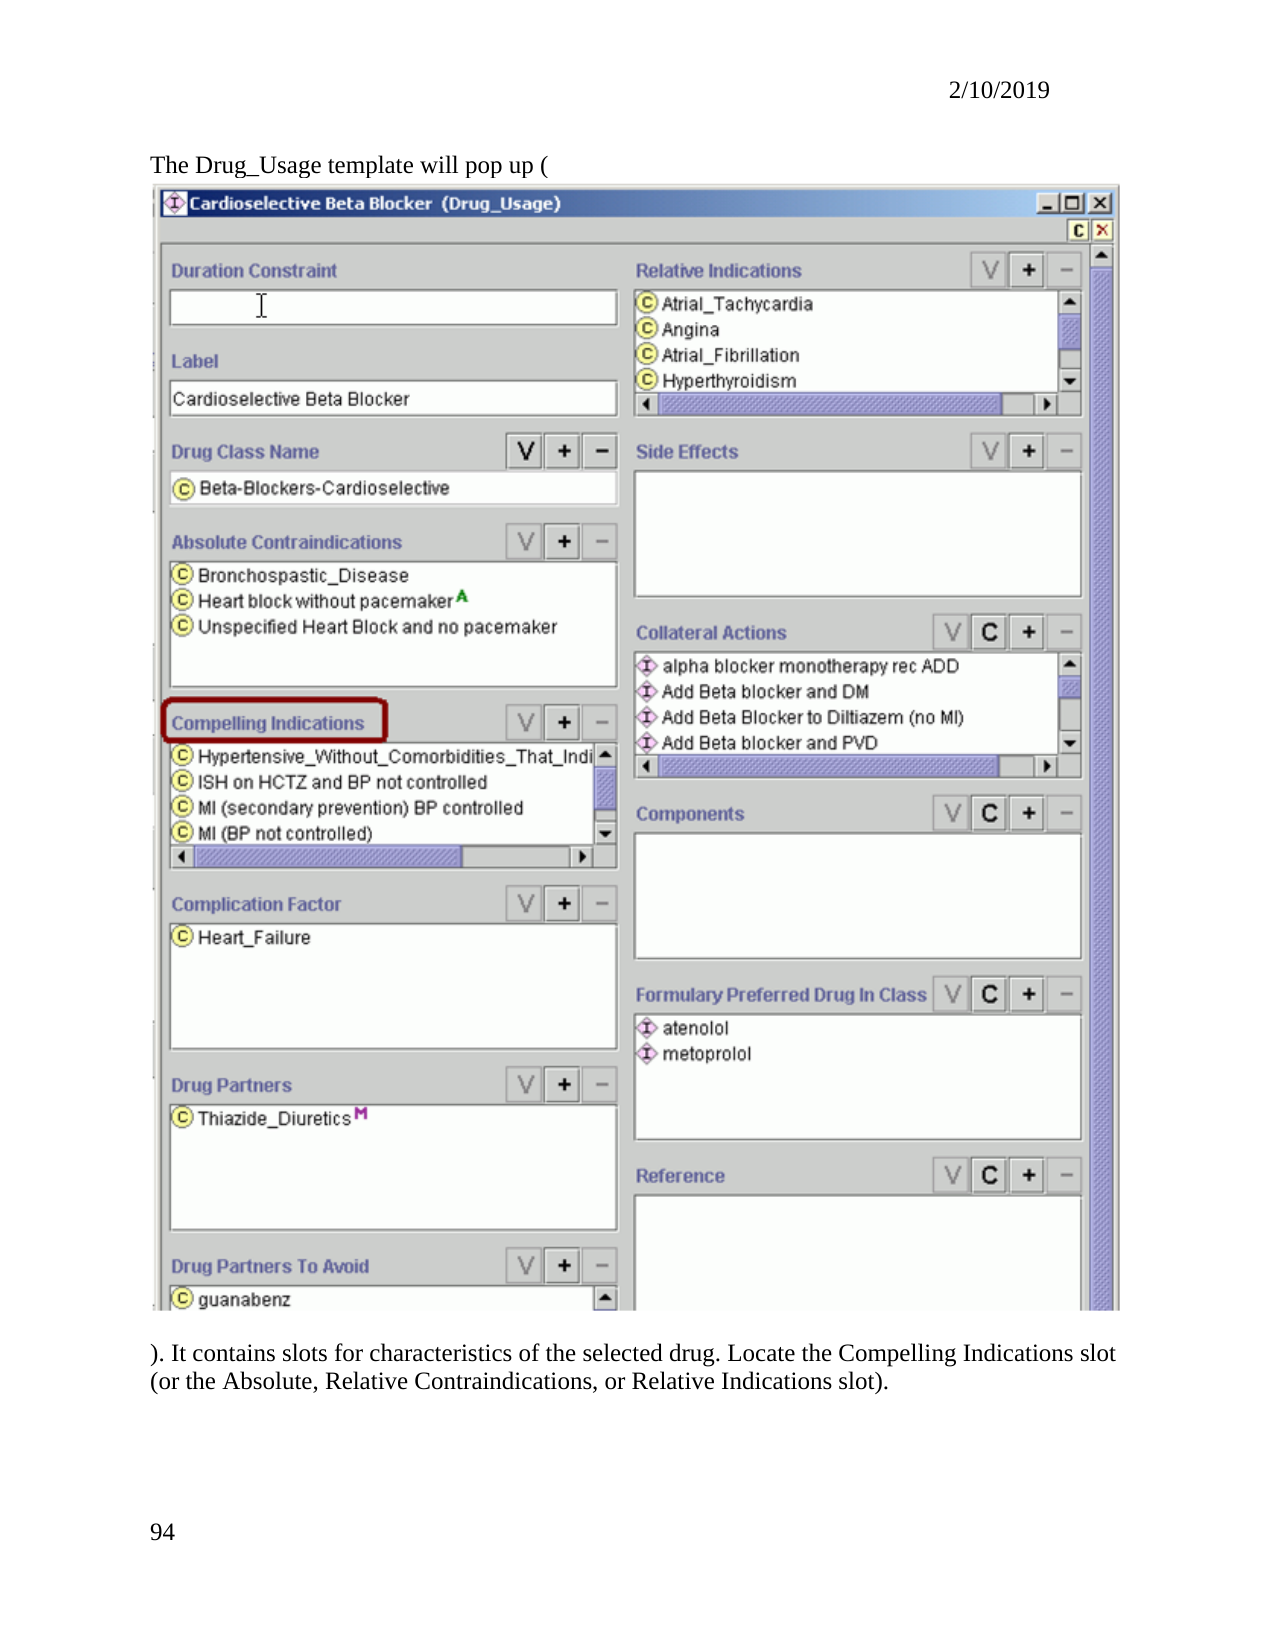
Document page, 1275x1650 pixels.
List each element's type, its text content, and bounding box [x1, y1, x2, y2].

picture [150, 178, 1125, 1314]
text The Drug_Usage template will pop up ( [150, 150, 1125, 178]
